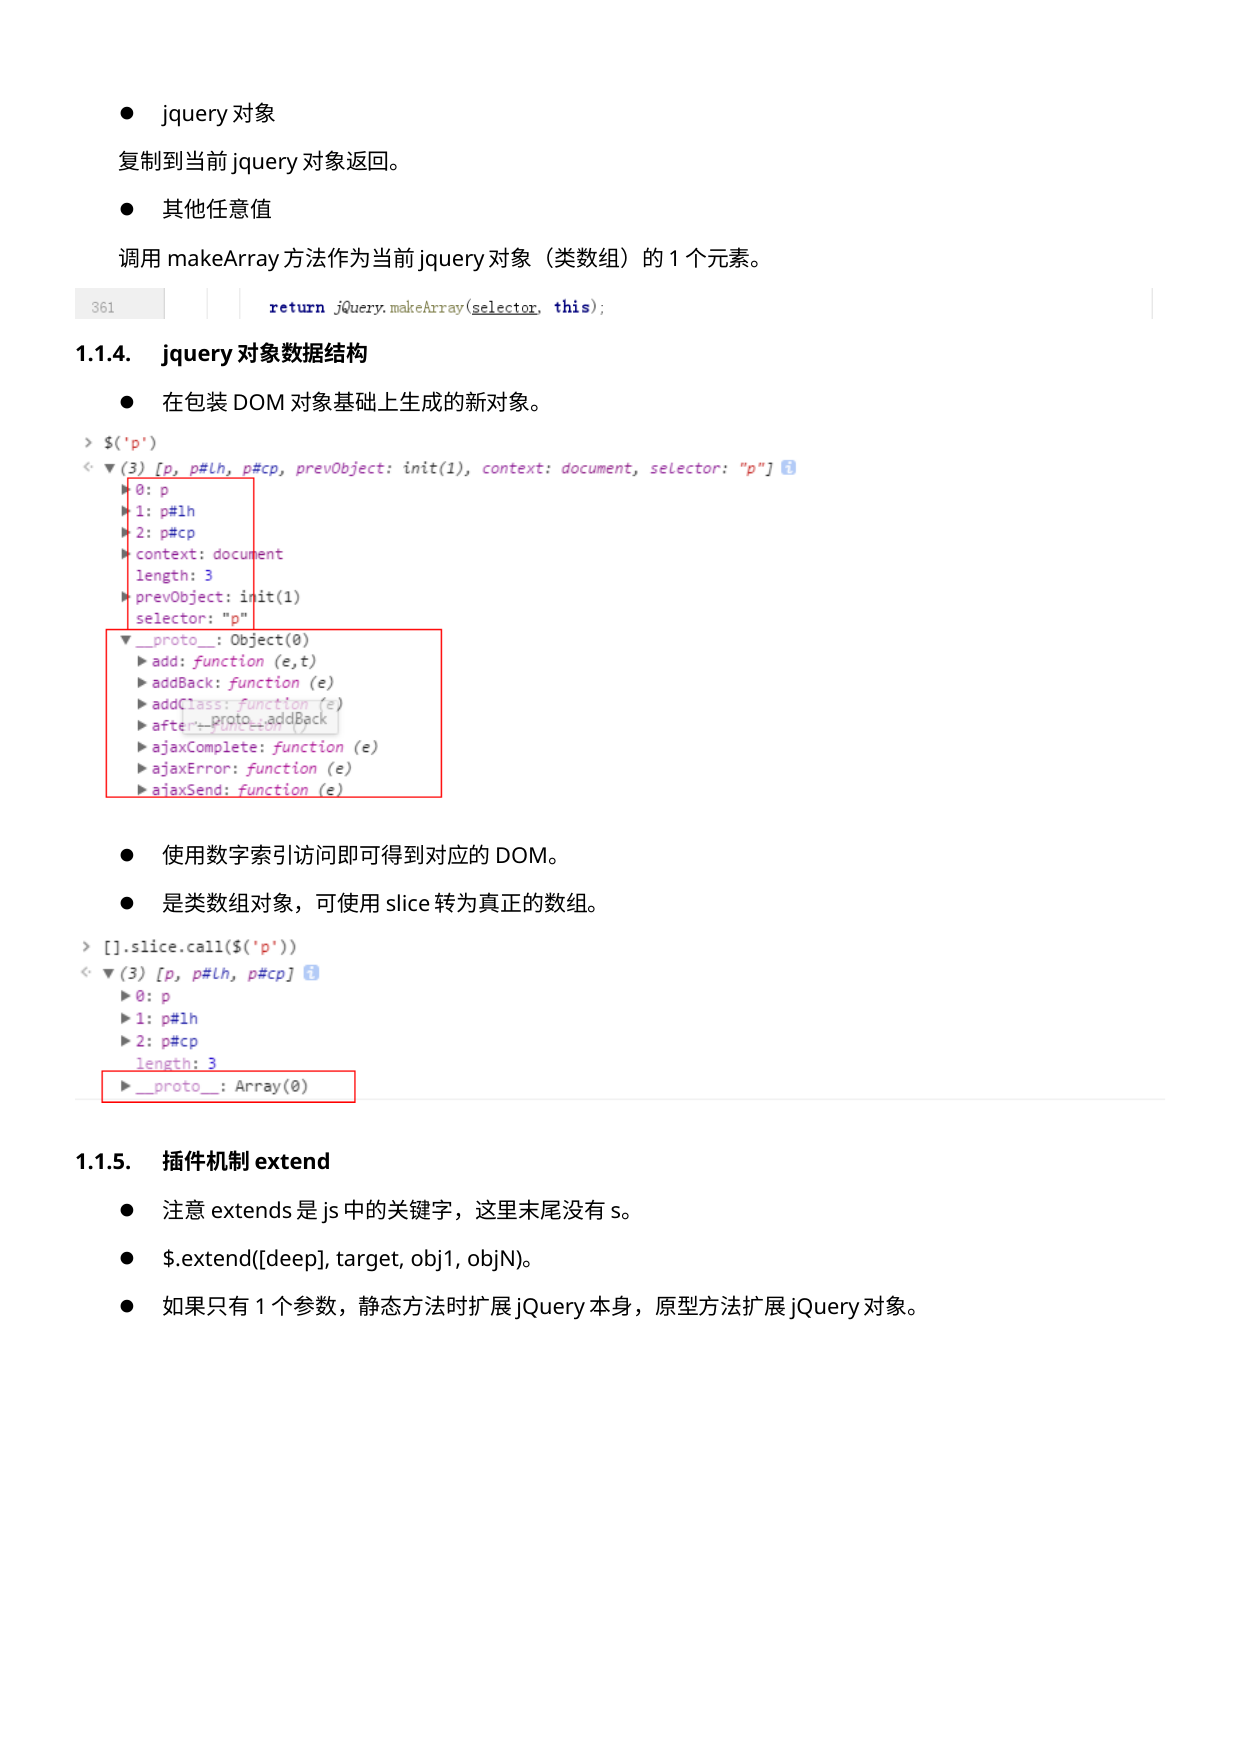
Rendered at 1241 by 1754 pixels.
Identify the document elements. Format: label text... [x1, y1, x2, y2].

text 复制到当前jquery对象返回。 [75, 143, 1165, 176]
list 在包装DOM对象基础上生成的新对象。 [119, 384, 1165, 417]
list jquery对象 [119, 95, 1165, 128]
text jquery对象数据结构 [75, 336, 1165, 368]
text 调用makeArray方法作为当前jquery对象（类数组）的1个元素。 [75, 240, 1165, 273]
list $.extend([deep], target, obj1, objN)。 [119, 1241, 1165, 1273]
list 如果只有1个参数，静态方法时扩展jQuery本身，原型方法扩展jQuery对象。 [119, 1289, 1165, 1322]
list 使用数字索引访问即可得到对应的DOM。 [119, 837, 1165, 870]
picture [75, 288, 1166, 319]
list 是类数组对象，可使用slice转为真正的数组。 [119, 886, 1165, 918]
list 注意extends是js中的关键字，这里末尾没有s。 [119, 1192, 1165, 1225]
picture [75, 934, 1166, 1103]
text 插件机制extend [75, 1144, 1165, 1177]
list 其他任意值 [119, 192, 1165, 224]
picture [75, 432, 1166, 802]
